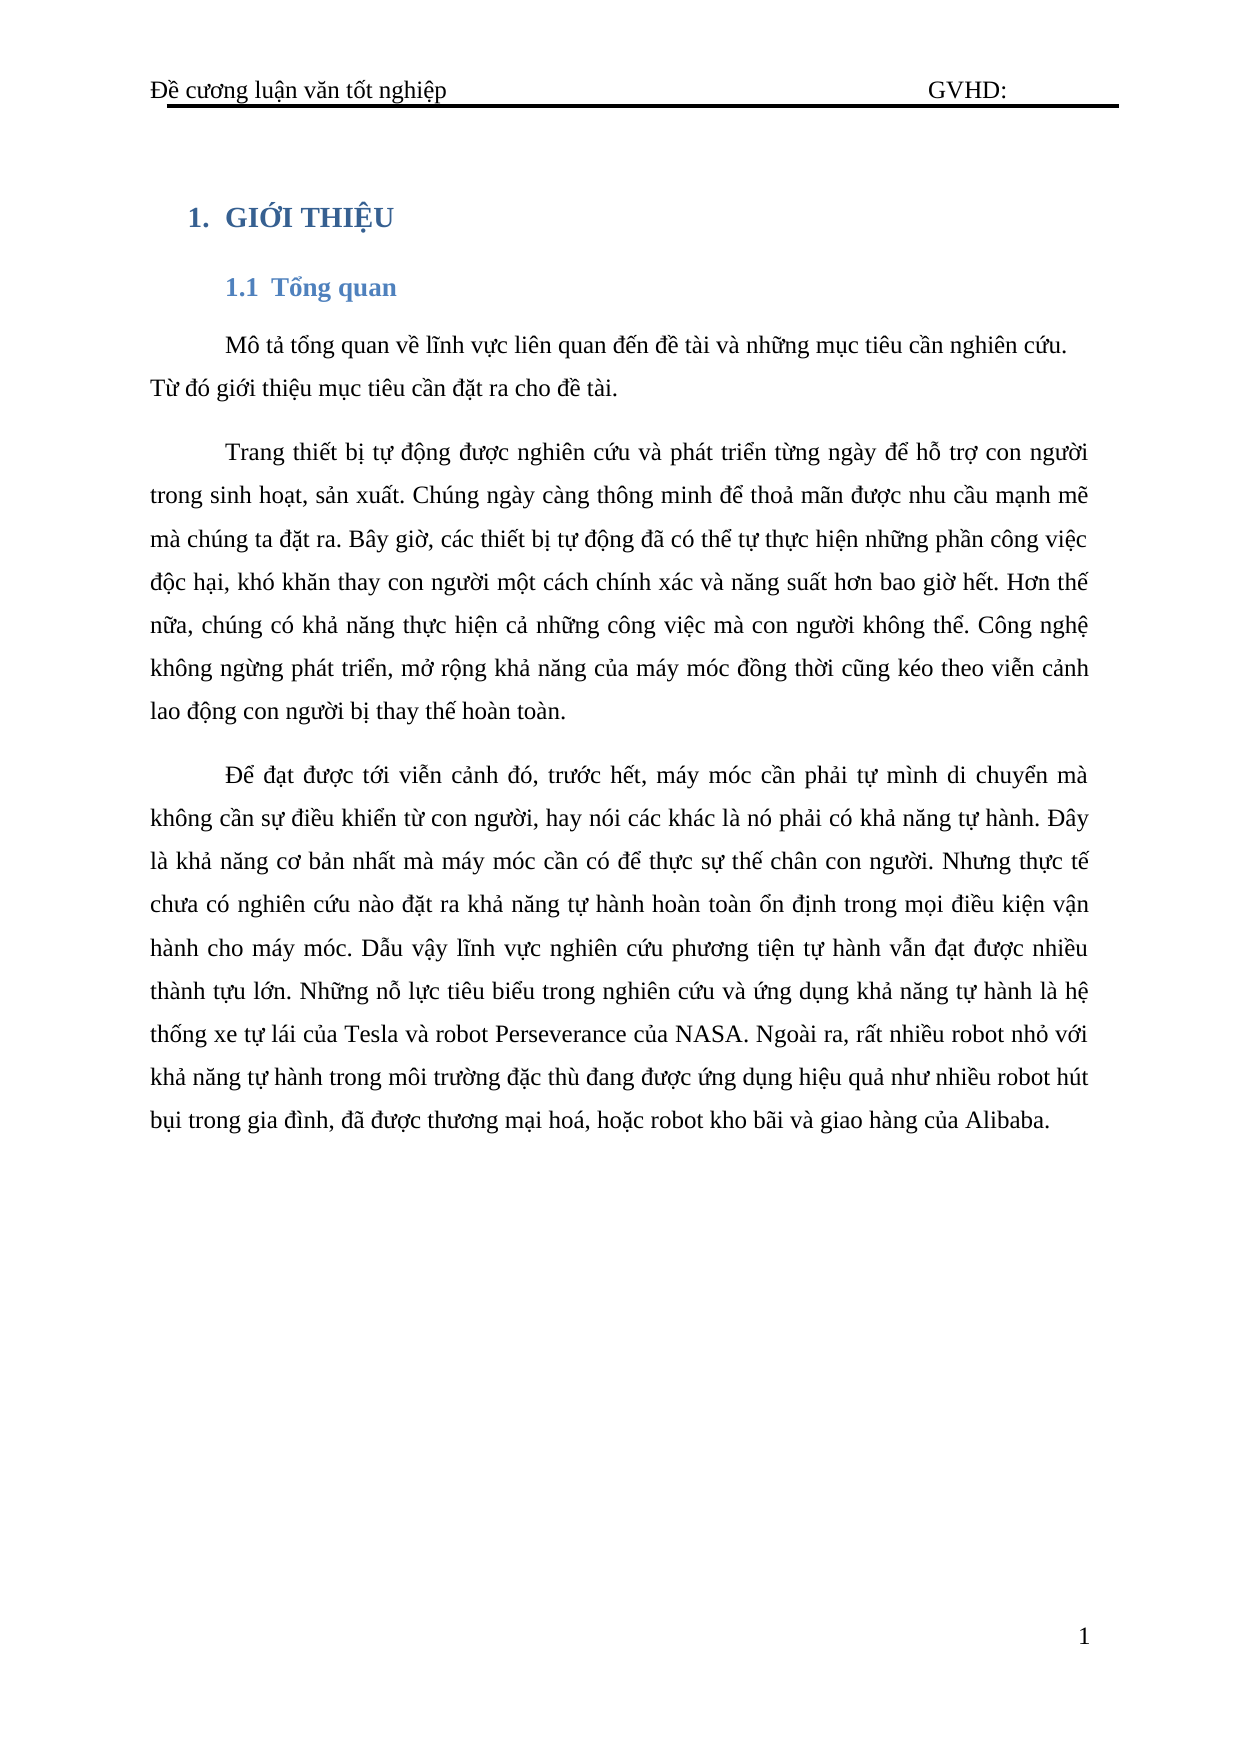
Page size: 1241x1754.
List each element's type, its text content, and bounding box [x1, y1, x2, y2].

subtitle Tổng quan [225, 271, 1090, 302]
subtitle GIỚI THIỆU [187, 200, 1090, 233]
text Để đạt được tới viễn cảnh đó, trước hết, máy móc cần phải tự mình di chuyển mà không cần sự điều khiển từ con người, hay nói các khác là nó phải có khả năng tự hành. Đây là khả năng cơ bản nhất mà máy móc cần có để thực sự thế chân con người. Nhưng thực tế chưa có nghiên cứu nào đặt ra khả năng tự hành hoàn toàn ổn định trong mọi điều kiện vận hành cho máy móc. Dẫu vậy lĩnh vực nghiên cứu phương tiện tự hành vẫn đạt được nhiều thành tựu lớn. Những nỗ lực tiêu biểu trong nghiên cứu và ứng dụng khả năng tự hành là hệ thống xe tự lái của Tesla và robot Perseverance của NASA. Ngoài ra, rất nhiều robot nhỏ với khả năng tự hành trong môi trường đặc thù đang được ứng dụng hiệu quả như nhiều robot hút bụi trong gia đình, đã được thương mại hoá, hoặc robot kho bãi và giao hàng của Alibaba. [150, 760, 1090, 1134]
text Trang thiết bị tự động được nghiên cứu và phát triển từng ngày để hỗ trợ con người trong sinh hoạt, sản xuất. Chúng ngày càng thông minh để thoả mãn được nhu cầu mạnh mẽ mà chúng ta đặt ra. Bây giờ, các thiết bị tự động đã có thể tự thực hiện những phần công việc độc hại, khó khăn thay con người một cách chính xác và năng suất hơn bao giờ hết. Hơn thế nữa, chúng có khả năng thực hiện cả những công việc mà con người không thể. Công nghệ không ngừng phát triển, mở rộng khả năng của máy móc đồng thời cũng kéo theo viễn cảnh lao động con người bị thay thế hoàn toàn. [150, 437, 1090, 725]
text Mô tả tổng quan về lĩnh vực liên quan đến đề tài và những mục tiêu cần nghiên cứu. Từ đó giới thiệu mục tiêu cần đặt ra cho đề tài. [150, 330, 1090, 402]
